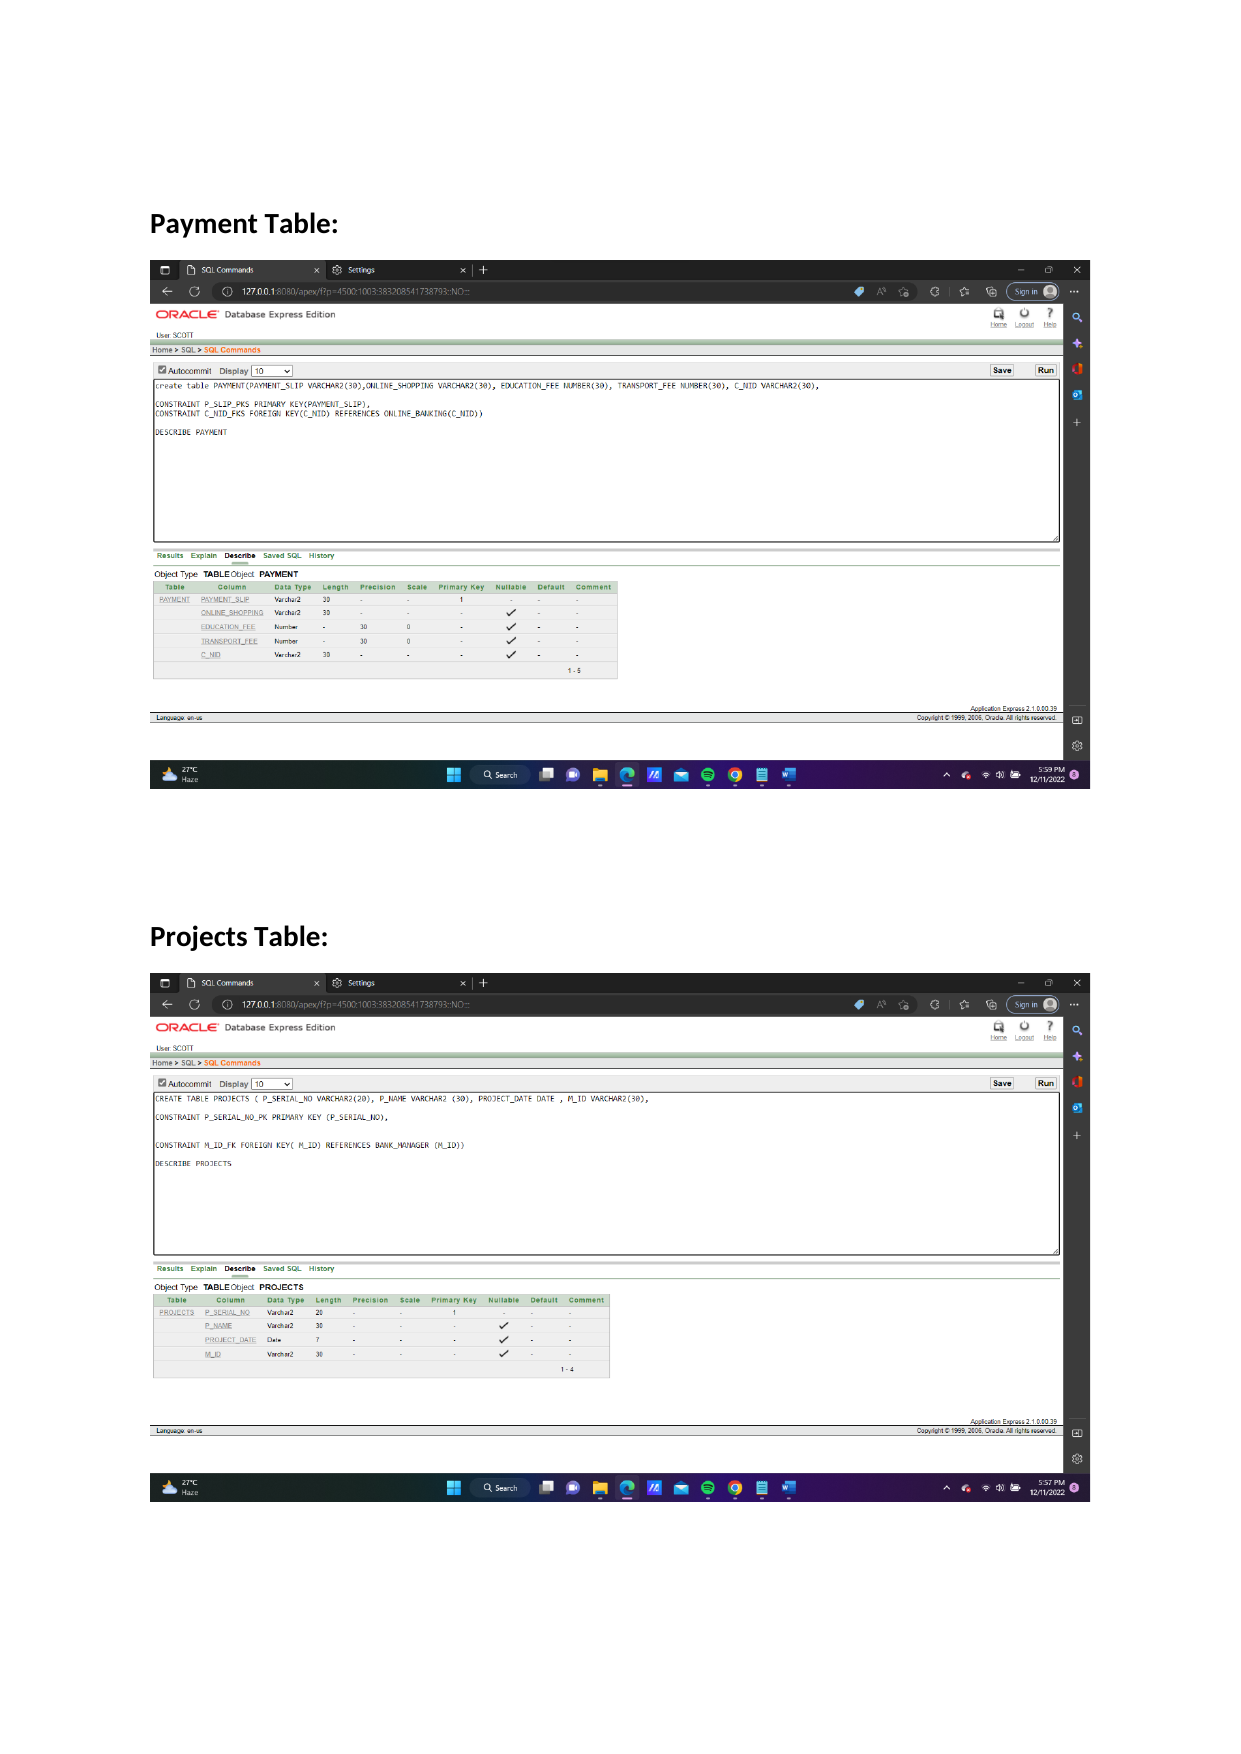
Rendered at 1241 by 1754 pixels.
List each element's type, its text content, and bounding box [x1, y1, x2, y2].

picture [150, 260, 1091, 789]
text Projects Table: [150, 918, 1090, 954]
picture [150, 973, 1091, 1502]
text Payment Table: [150, 205, 1090, 241]
